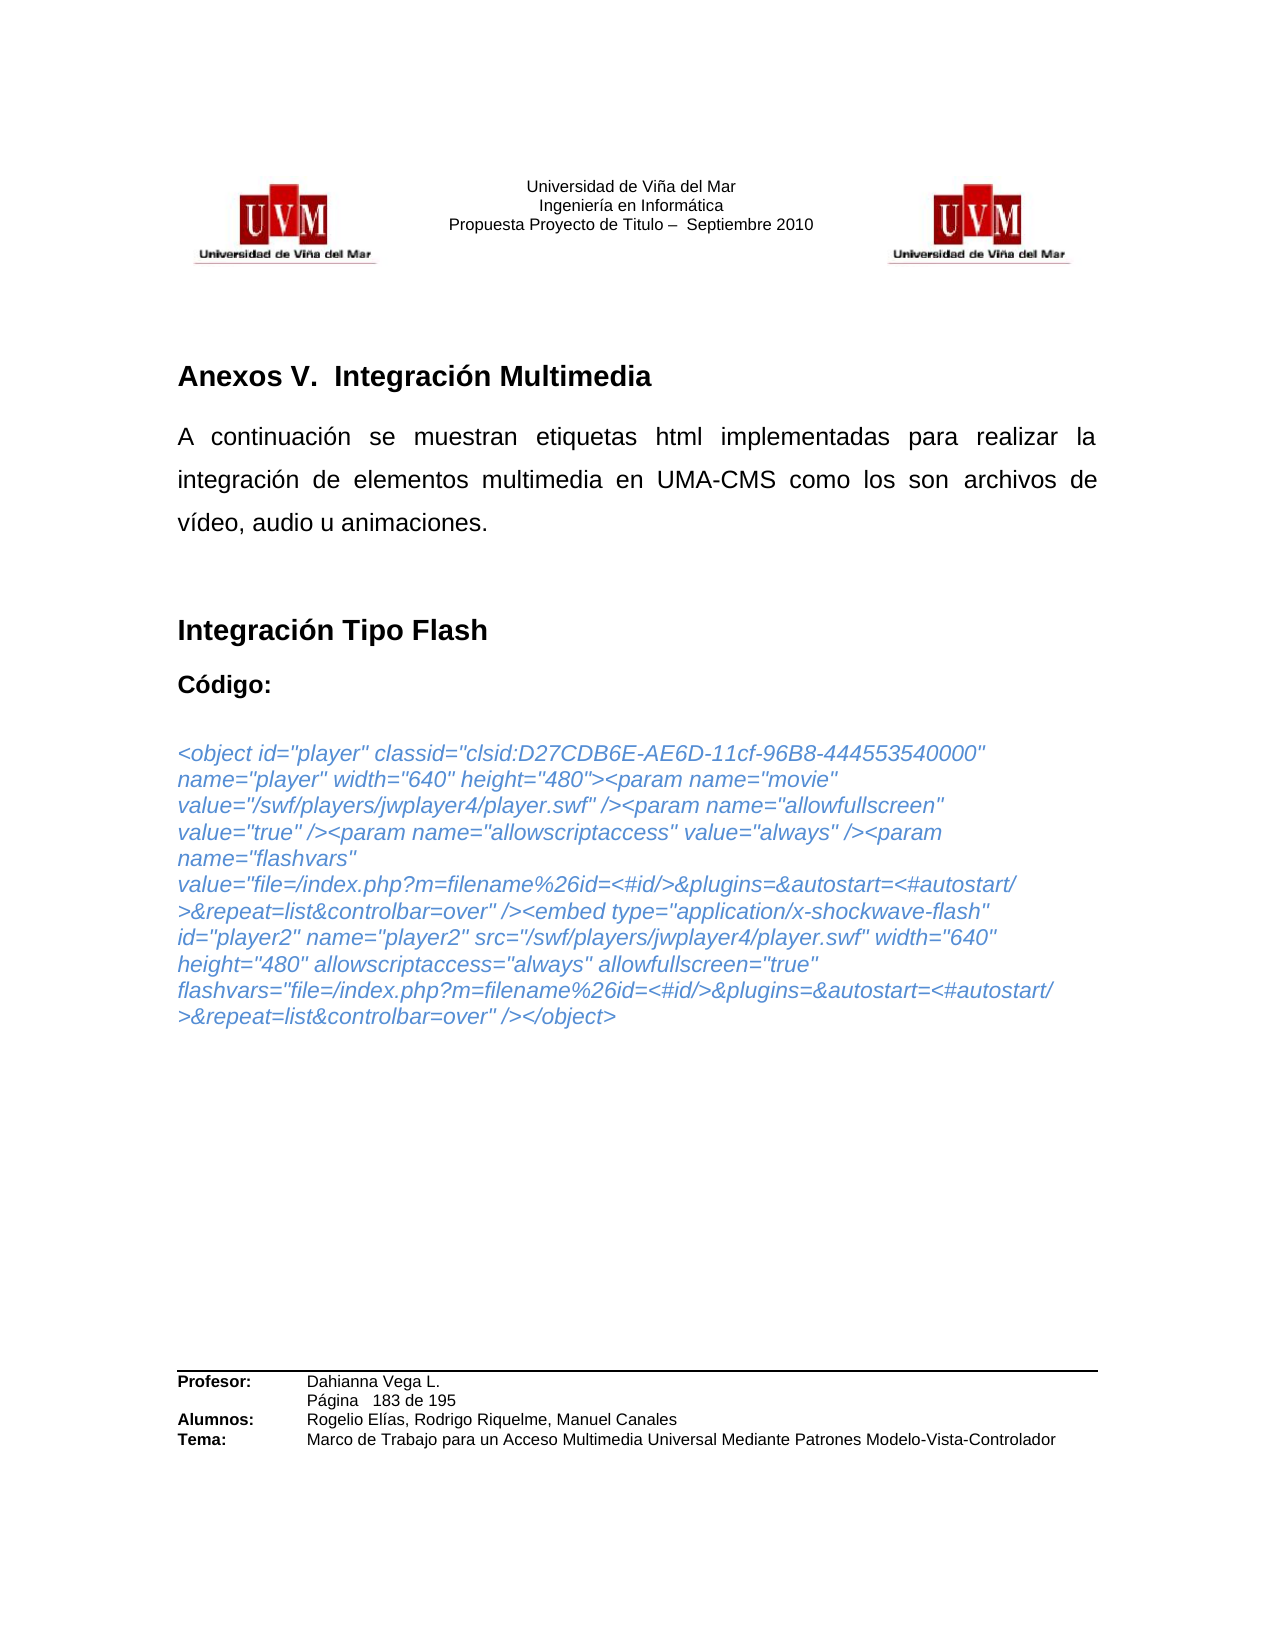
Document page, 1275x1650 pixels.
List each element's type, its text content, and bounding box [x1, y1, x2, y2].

subtitle Integración Tipo Flash [177, 613, 1098, 647]
text Código: [177, 670, 1098, 698]
subtitle Anexos V. Integración Multimedia [177, 359, 1098, 392]
picture [871, 176, 1084, 267]
text A continuación se muestran etiquetas html implementadas para realizar la integración de elementos multimedia en UMA-CMS como los son archivos de vídeo, audio u animaciones. [177, 422, 1098, 537]
picture [177, 176, 390, 267]
text <object id="player" classid="clsid:D27CDB6E-AE6D-11cf-96B8-444553540000" name="player" width="640" height="480"><param name="movie" value="/swf/players/jwplayer4/player.swf" /><param name="allowfullscreen" value="true" /><param name="allowscriptaccess" value="always" /><param name="flashvars" value="file=/index.php?m=filename%26id=<#id/>&plugins=&autostart=<#autostart/>&repeat=list&controlbar=over" /><embed type="application/x-shockwave-flash" id="player2" name="player2" src="/swf/players/jwplayer4/player.swf" width="640" height="480" allowscriptaccess="always" allowfullscreen="true" flashvars="file=/index.php?m=filename%26id=<#id/>&plugins=&autostart=<#autostart/>&repeat=list&controlbar=over" /></object> [177, 740, 1098, 1029]
